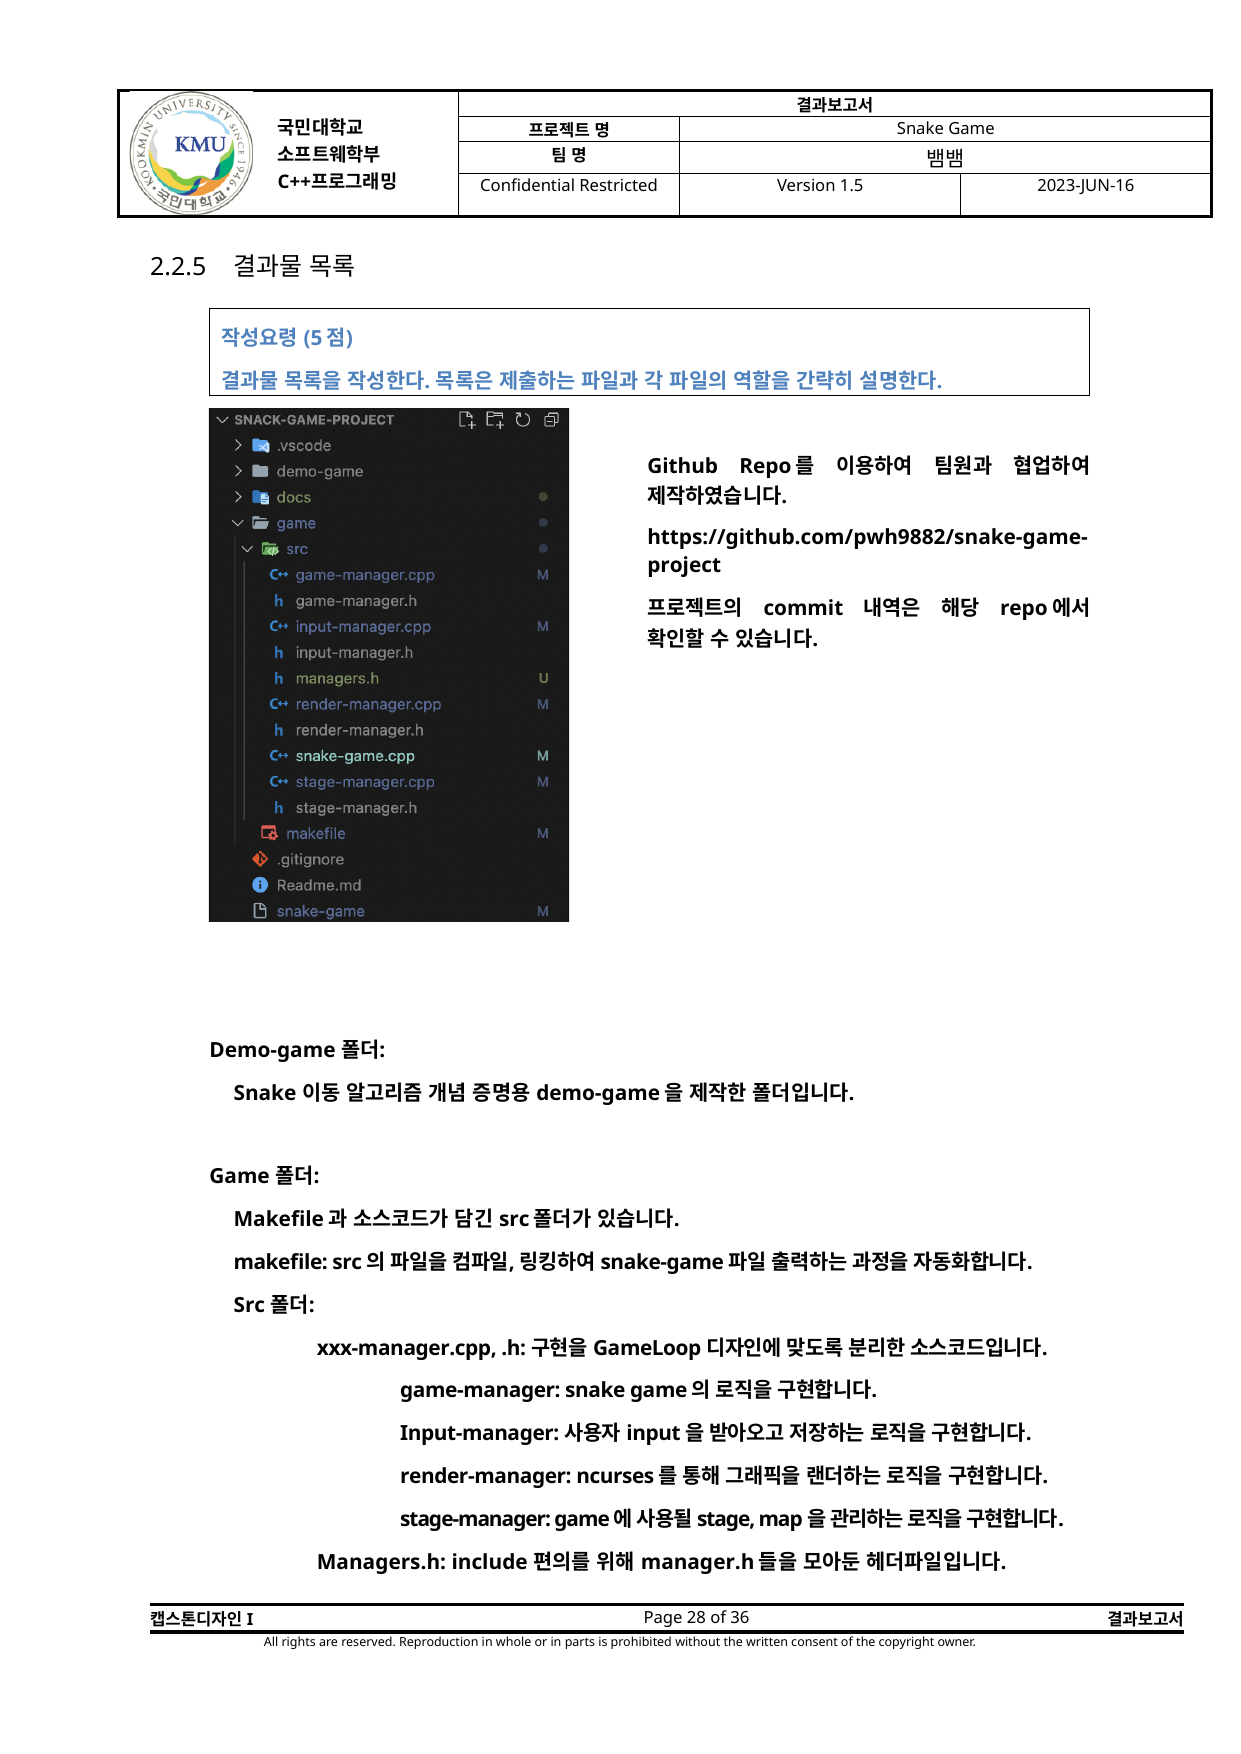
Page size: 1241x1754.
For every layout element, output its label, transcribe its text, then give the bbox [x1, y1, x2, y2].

text 프로젝트의 commit 내역은 해당 repo에서 확인할 수 있습니다. [570, 591, 1090, 652]
text Makefile과 소스코드가 담긴 src폴더가 있습니다. [209, 1202, 1090, 1233]
text https://github.com/pwh9882/snake-game-project [570, 522, 1090, 579]
text Input-manager: 사용자 input을 받아오고 저장하는 로직을 구현합니다. [209, 1416, 1090, 1447]
text xxx-manager.cpp, .h: 구현을 GameLoop 디자인에 맞도록 분리한 소스코드입니다. [209, 1331, 1090, 1361]
text stage-manager: game에 사용될 stage, map을 관리하는 로직을 구현합니다. [209, 1502, 1090, 1532]
table_header 작성요령 (5점) 결과물 목록을 작성한다. 목록은 제출하는 파일과 각 파일의 역할을 간략히 설명한다. [210, 309, 1089, 394]
text Managers.h: include 편의를 위해 manager.h들을 모아둔 헤더파일입니다. [209, 1545, 1090, 1575]
picture [129, 91, 253, 215]
text makefile: src의 파일을 컴파일, 링킹하여 snake-game 파일 출력하는 과정을 자동화합니다. [209, 1245, 1090, 1276]
text render-manager: ncurses를 통해 그래픽을 랜더하는 로직을 구현합니다. [209, 1459, 1090, 1489]
text Demo-game 폴더: [209, 1033, 1090, 1063]
text Src 폴더: [209, 1288, 1090, 1318]
text Snake 이동 알고리즘 개념 증명용 demo-game을 제작한 폴더입니다. [209, 1076, 1090, 1106]
text game-manager: snake game의 로직을 구현합니다. [209, 1374, 1090, 1404]
text Github Repo를 이용하여 팀원과 협업하여 제작하였습니다. [570, 449, 1090, 509]
subtitle 결과물 목록 [150, 247, 1090, 283]
picture [208, 408, 570, 922]
text Game 폴더: [209, 1159, 1090, 1190]
